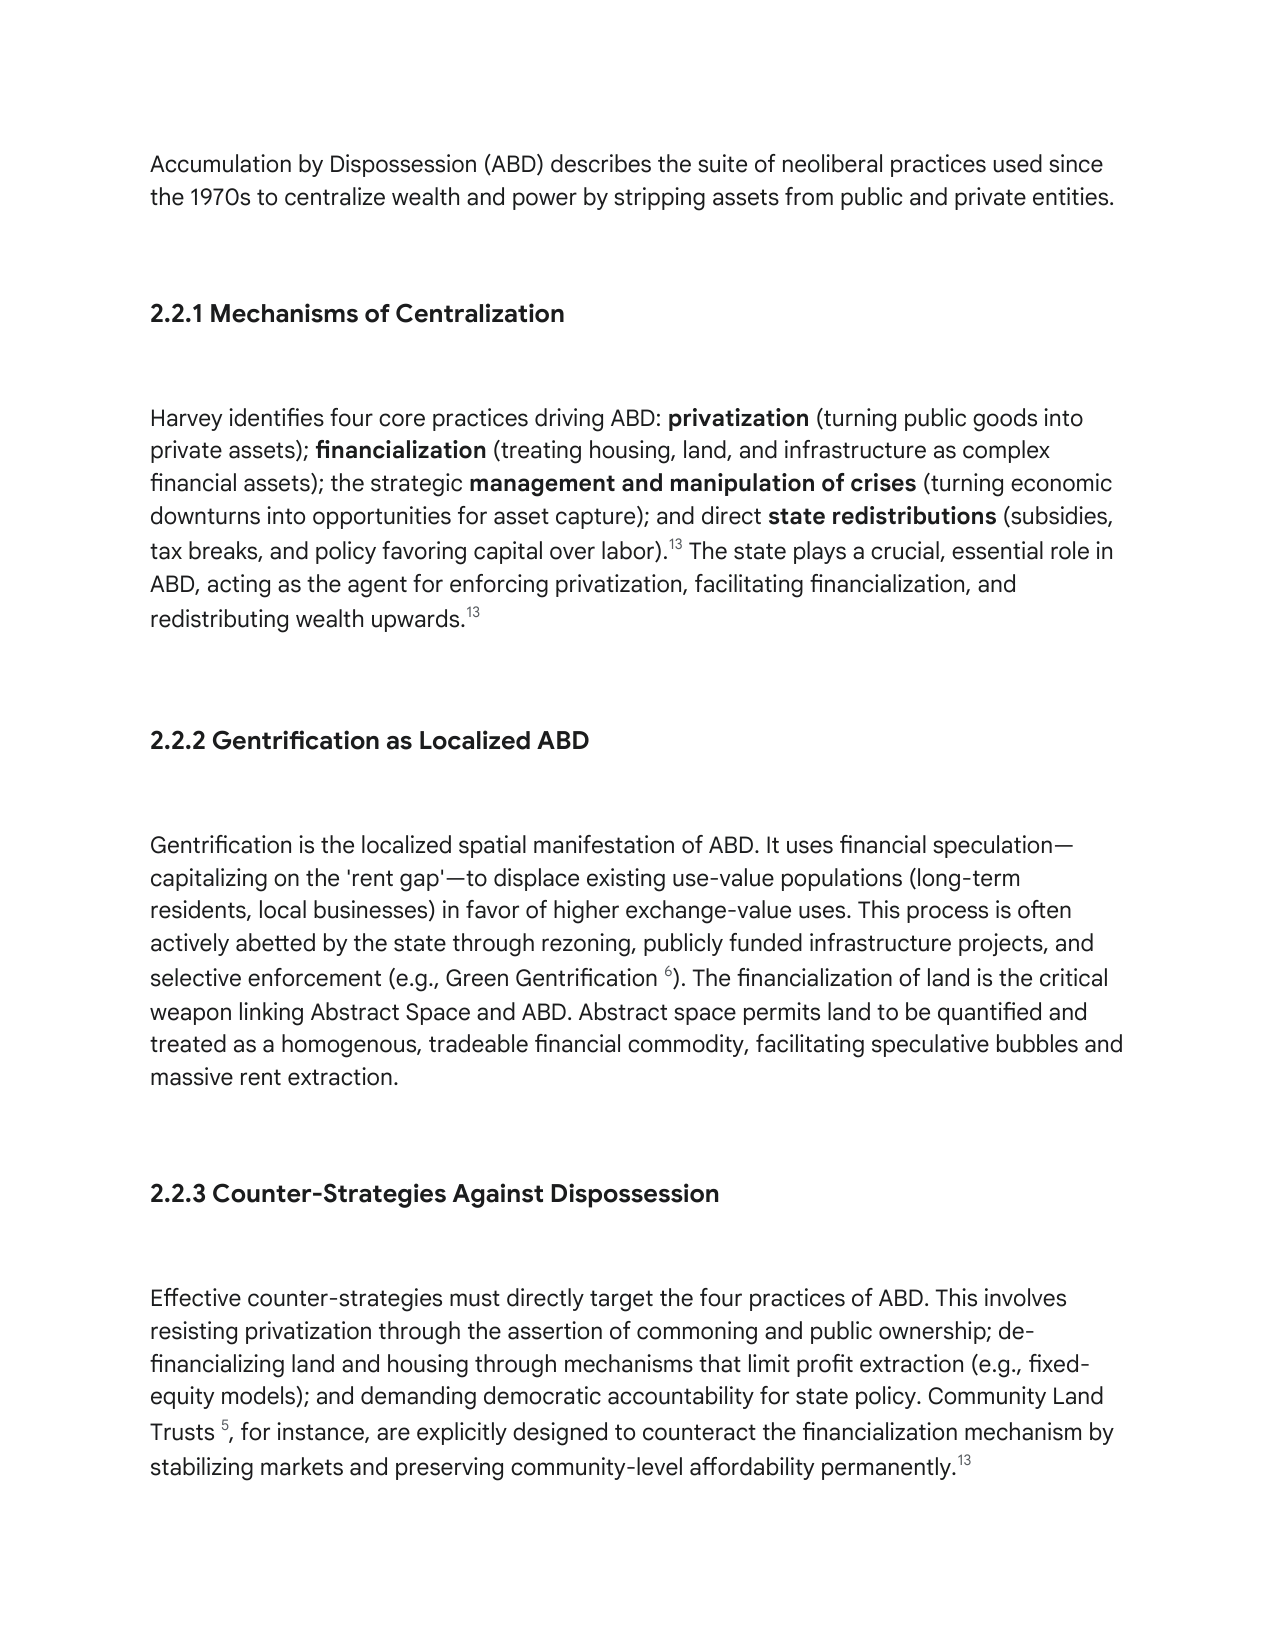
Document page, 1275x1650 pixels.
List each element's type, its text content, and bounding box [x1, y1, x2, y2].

text Gentrification is the localized spatial manifestation of ABD. It uses financial speculation—capitalizing on the 'rent gap'—to displace existing use-value populations (long-term residents, local businesses) in favor of higher exchange-value uses. This process is often actively abetted by the state through rezoning, publicly funded infrastructure projects, and selective enforcement (e.g., Green Gentrification 6). The financialization of land is the critical weapon linking Abstract Space and ABD. Abstract space permits land to be quantified and treated as a homogenous, tradeable financial commodity, facilitating speculative bubbles and massive rent extraction. [150, 831, 1125, 1092]
text Effective counter-strategies must directly target the four practices of ABD. This involves resisting privatization through the assertion of commoning and public ownership; de-financializing land and housing through mechanisms that limit profit extraction (e.g., fixed-equity models); and demanding democratic accountability for state policy. Community Land Trusts 5, for instance, are explicitly designed to counteract the financialization mechanism by stabilizing markets and preserving community-level affordability permanently.13 [150, 1284, 1125, 1483]
text Harvey identifies four core practices driving ABD: privatization (turning public goods into private assets); financialization (treating housing, land, and infrastructure as complex financial assets); the strategic management and manipulation of crises (turning economic downturns into opportunities for asset capture); and direct state redistributions (subsidies, tax breaks, and policy favoring capital over labor).13 The state plays a crucial, essential role in ABD, acting as the agent for enforcing privatization, facilitating financialization, and redistributing wealth upwards.13 [150, 404, 1125, 635]
subtitle 2.2.1 Mechanisms of Centralization [150, 298, 1125, 329]
text Accumulation by Dispossession (ABD) describes the suite of neoliberal practices used since the 1970s to centralize wealth and power by stripping assets from public and private entities. [150, 150, 1125, 211]
subtitle 2.2.2 Gentrification as Localized ABD [150, 725, 1125, 757]
subtitle 2.2.3 Counter-Strategies Against Dispossession [150, 1178, 1125, 1210]
